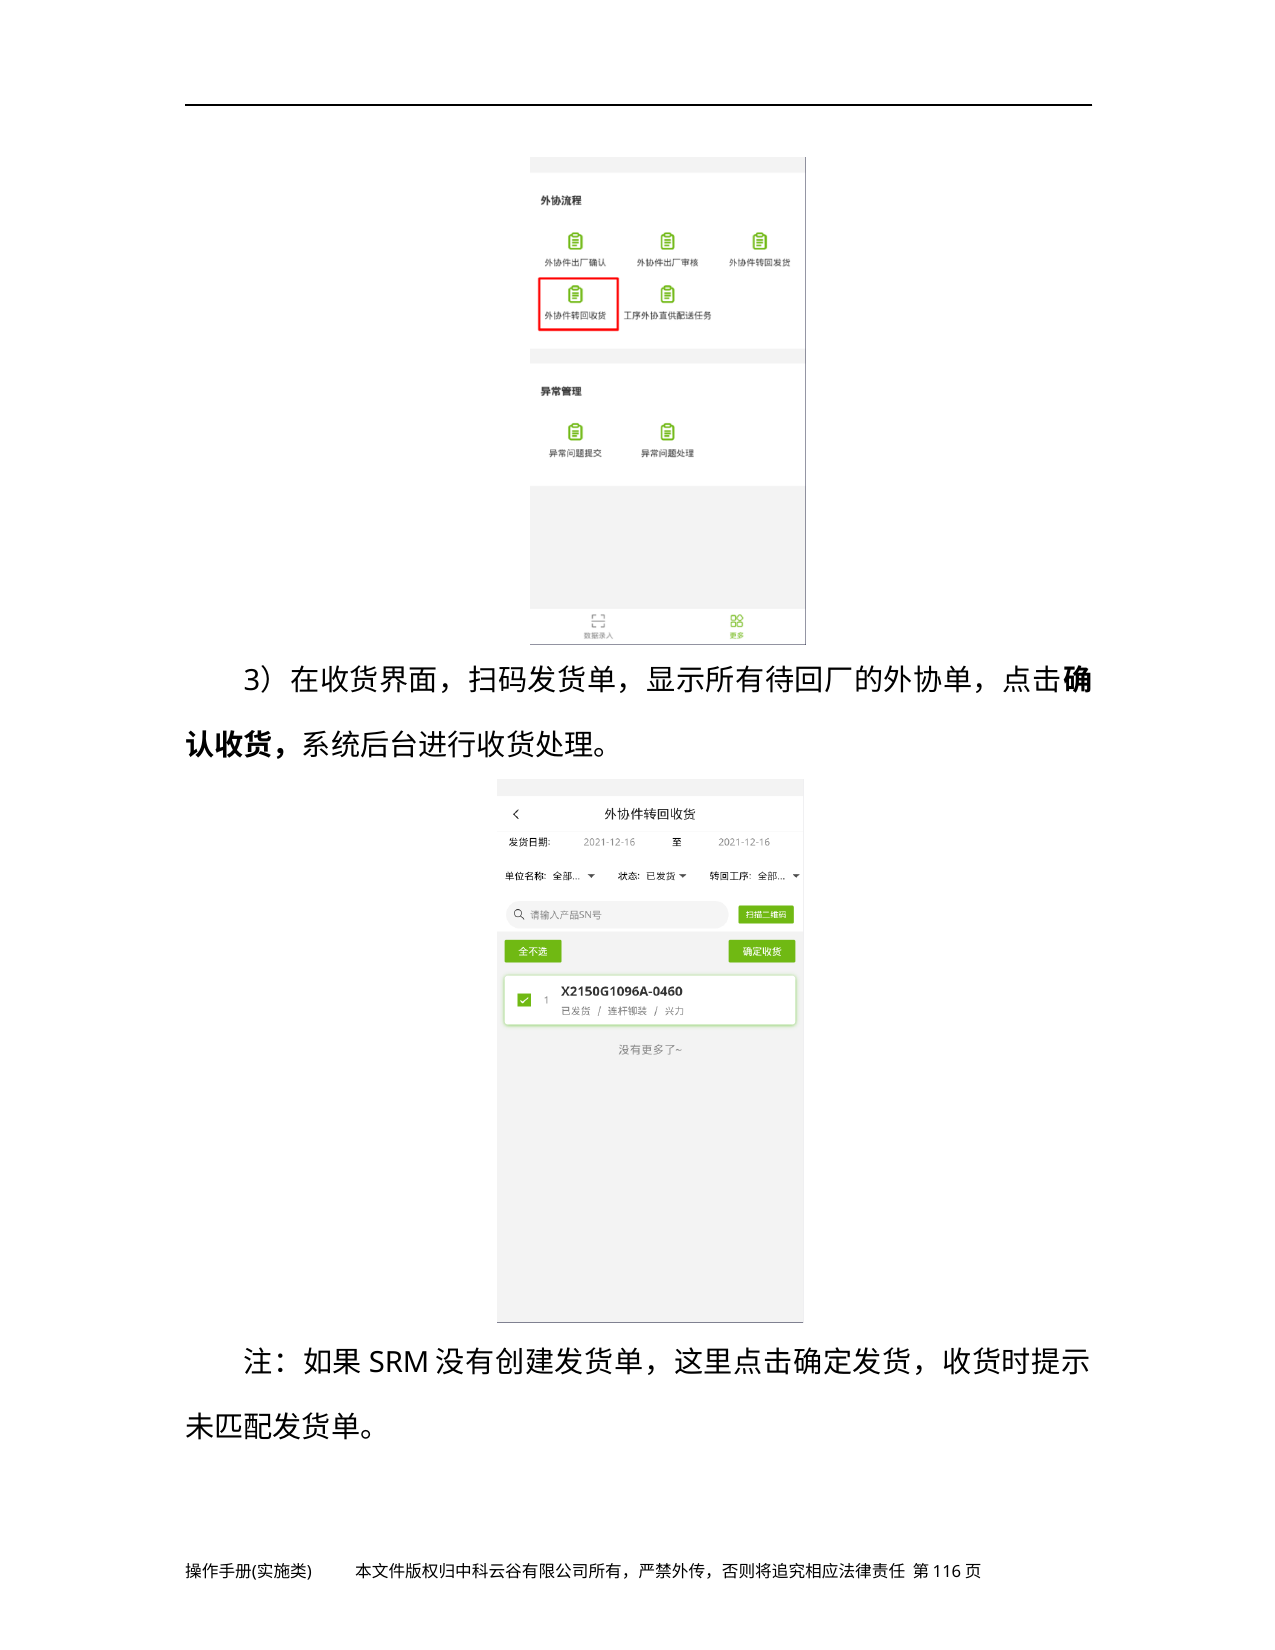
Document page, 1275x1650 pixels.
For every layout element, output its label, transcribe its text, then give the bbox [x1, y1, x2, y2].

picture [530, 157, 806, 645]
text 注：如果SRM没有创建发货单，这里点击确定发货，收货时提示未匹配发货单。 [185, 1327, 1092, 1457]
text 3）在收货界面，扫码发货单，显示所有待回厂的外协单，点击确认收货，系统后台进行收货处理。 [185, 645, 1092, 775]
picture [497, 779, 804, 1323]
